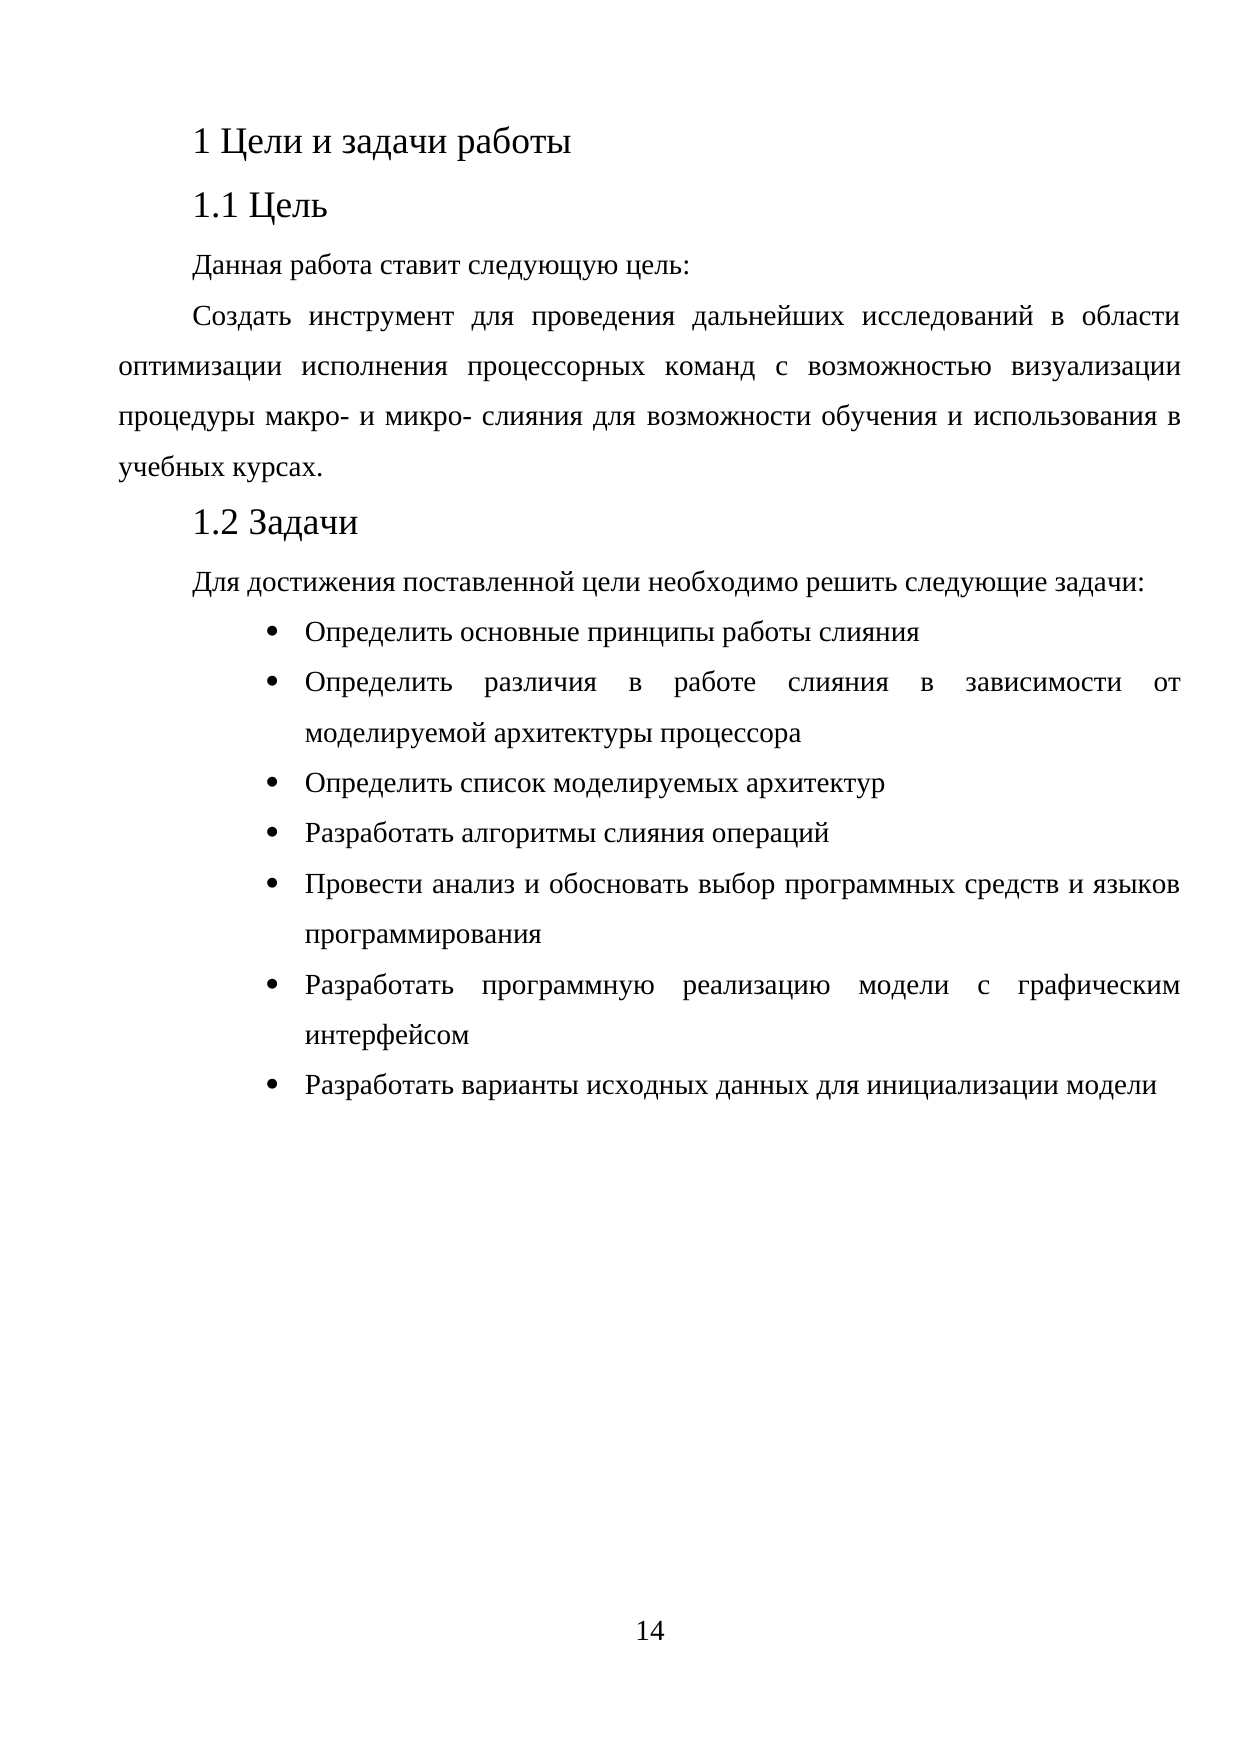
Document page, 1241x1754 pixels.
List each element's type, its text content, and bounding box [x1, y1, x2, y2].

list Определить различия в работе слияния в зависимости от моделируемой архитектуры процессора [267, 664, 1181, 748]
text Данная работа ставит следующую цель: [118, 247, 1181, 281]
list Определить основные принципы работы слияния [267, 614, 1181, 648]
list Разработать программную реализацию модели с графическим интерфейсом [267, 967, 1181, 1051]
list Определить список моделируемых архитектур [267, 765, 1181, 799]
list Провести анализ и обосновать выбор программных средств и языков программирования [267, 866, 1181, 950]
text Для достижения поставленной цели необходимо решить следующие задачи: [118, 564, 1181, 597]
list Цель [118, 183, 1181, 226]
list Задачи [118, 499, 1181, 542]
text Цели и задачи работы [118, 118, 1181, 161]
list Разработать алгоритмы слияния операций [267, 816, 1181, 849]
text Создать инструмент для проведения дальнейших исследований в области оптимизации исполнения процессорных команд с возможностью визуализации процедуры макро- и микро- слияния для возможности обучения и использования в учебных курсах. [118, 298, 1181, 482]
list Разработать варианты исходных данных для инициализации модели [267, 1067, 1181, 1101]
